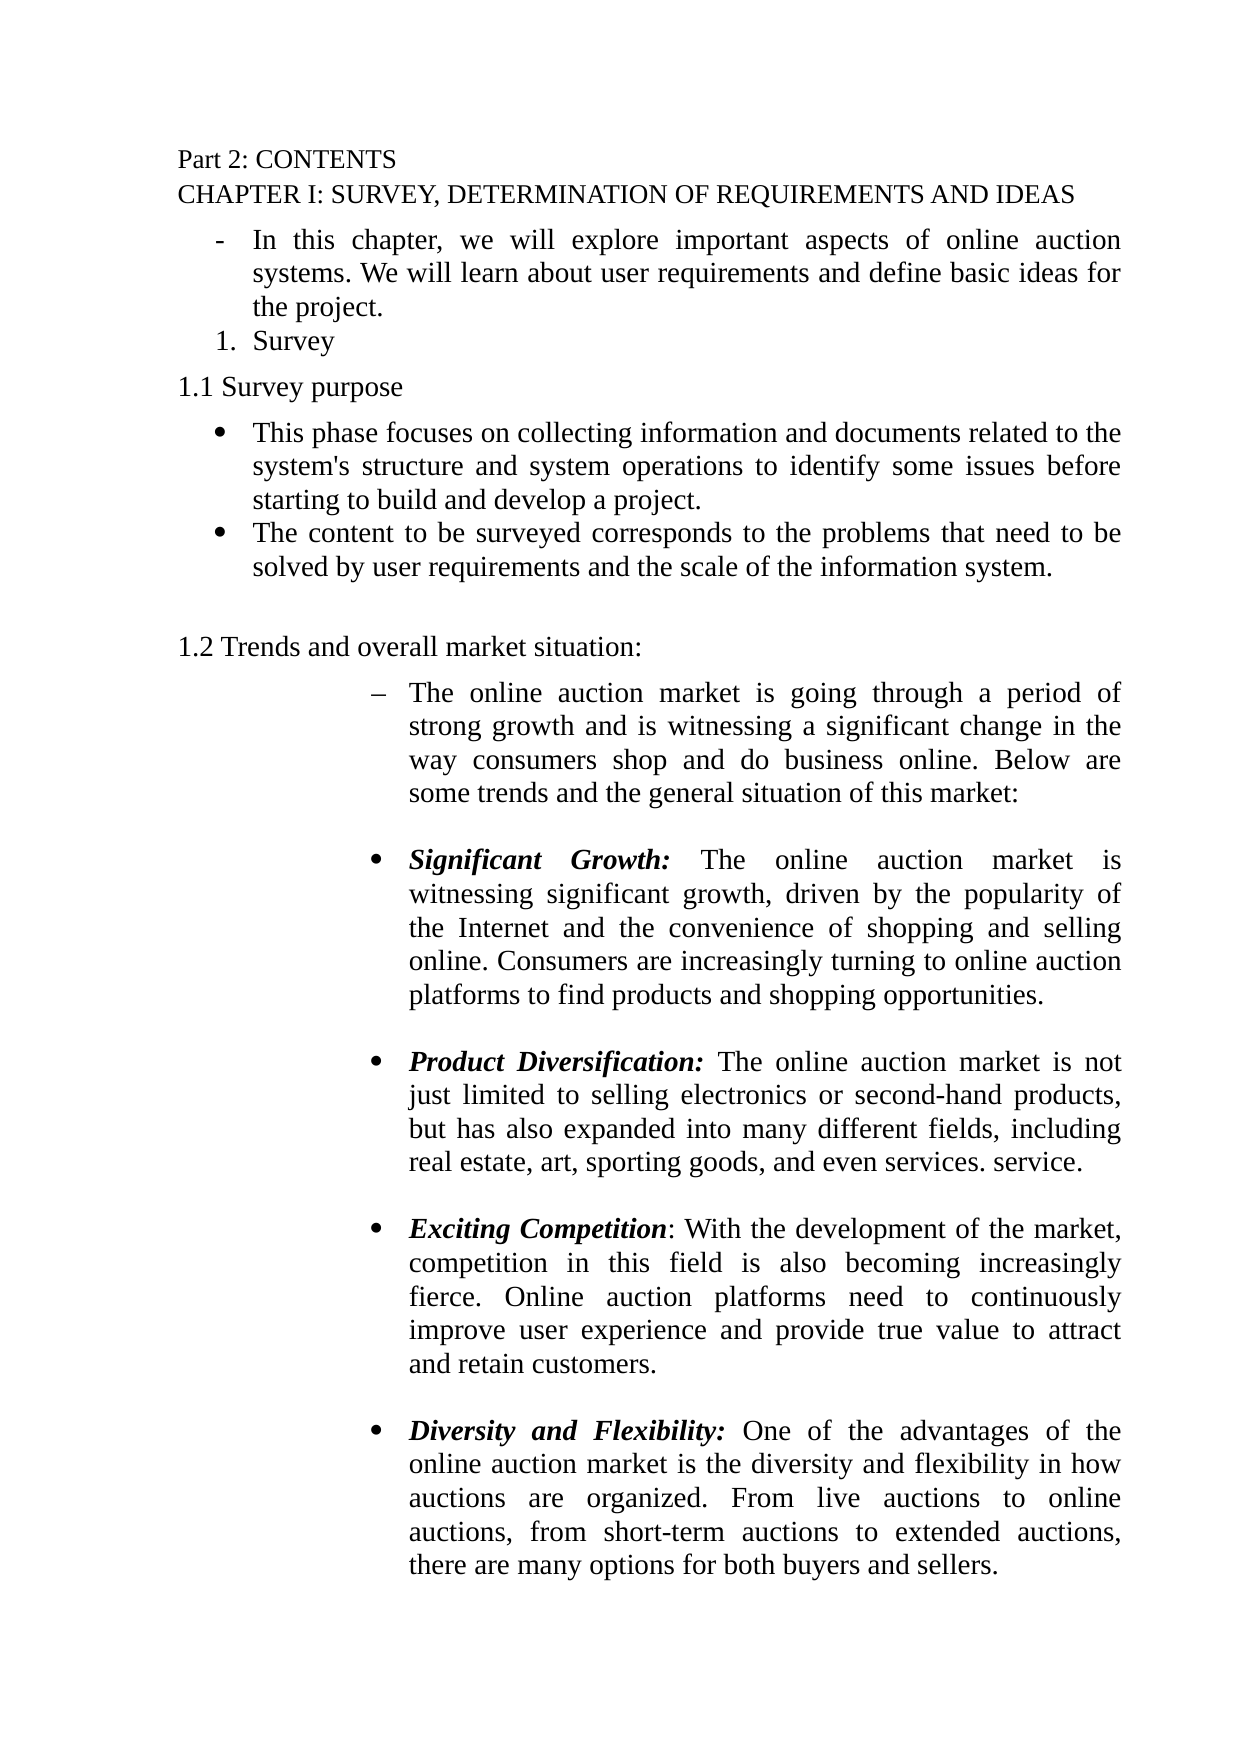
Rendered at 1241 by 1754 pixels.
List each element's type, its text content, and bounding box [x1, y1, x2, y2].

subtitle CHAPTER I: SURVEY, DETERMINATION OF REQUIREMENTS AND IDEAS [177, 178, 1122, 209]
list Exciting Competition: With the development of the market, competition in this field is also becoming increasingly fierce. Online auction platforms need to continuously improve user experience and provide true value to attract and retain customers. [371, 1212, 1122, 1379]
list Survey [215, 323, 1122, 356]
list Significant Growth: The online auction market is witnessing significant growth, driven by the popularity of the Internet and the convenience of shopping and selling online. Consumers are increasingly turning to online auction platforms to find products and shopping opportunities. [371, 842, 1122, 1010]
list Diversity and Flexibility: One of the advantages of the online auction market is the diversity and flexibility in how auctions are organized. From live auctions to online auctions, from short-term auctions to extended auctions, there are many options for both buyers and sellers. [371, 1413, 1122, 1581]
list Product Diversification: The online auction market is not just limited to selling electronics or second-hand products, but has also expanded into many different fields, including real estate, art, sporting goods, and even services. service. [371, 1044, 1122, 1178]
list This phase focuses on collecting information and documents related to the system's structure and system operations to identify some issues before starting to build and develop a project. [215, 415, 1122, 516]
list In this chapter, we will explore important aspects of online auction systems. We will learn about user requirements and define basic ideas for the project. [215, 222, 1122, 323]
subtitle 1.2 Trends and overall market situation: [177, 629, 1122, 662]
subtitle Part 2: CONTENTS [177, 143, 1122, 174]
subtitle 1.1 Survey purpose [177, 369, 1122, 402]
list The content to be surveyed corresponds to the problems that need to be solved by user requirements and the scale of the information system. [215, 516, 1122, 583]
list The online auction market is going through a period of strong growth and is witnessing a significant change in the way consumers shop and do business online. Below are some trends and the general situation of this market: [371, 675, 1122, 809]
